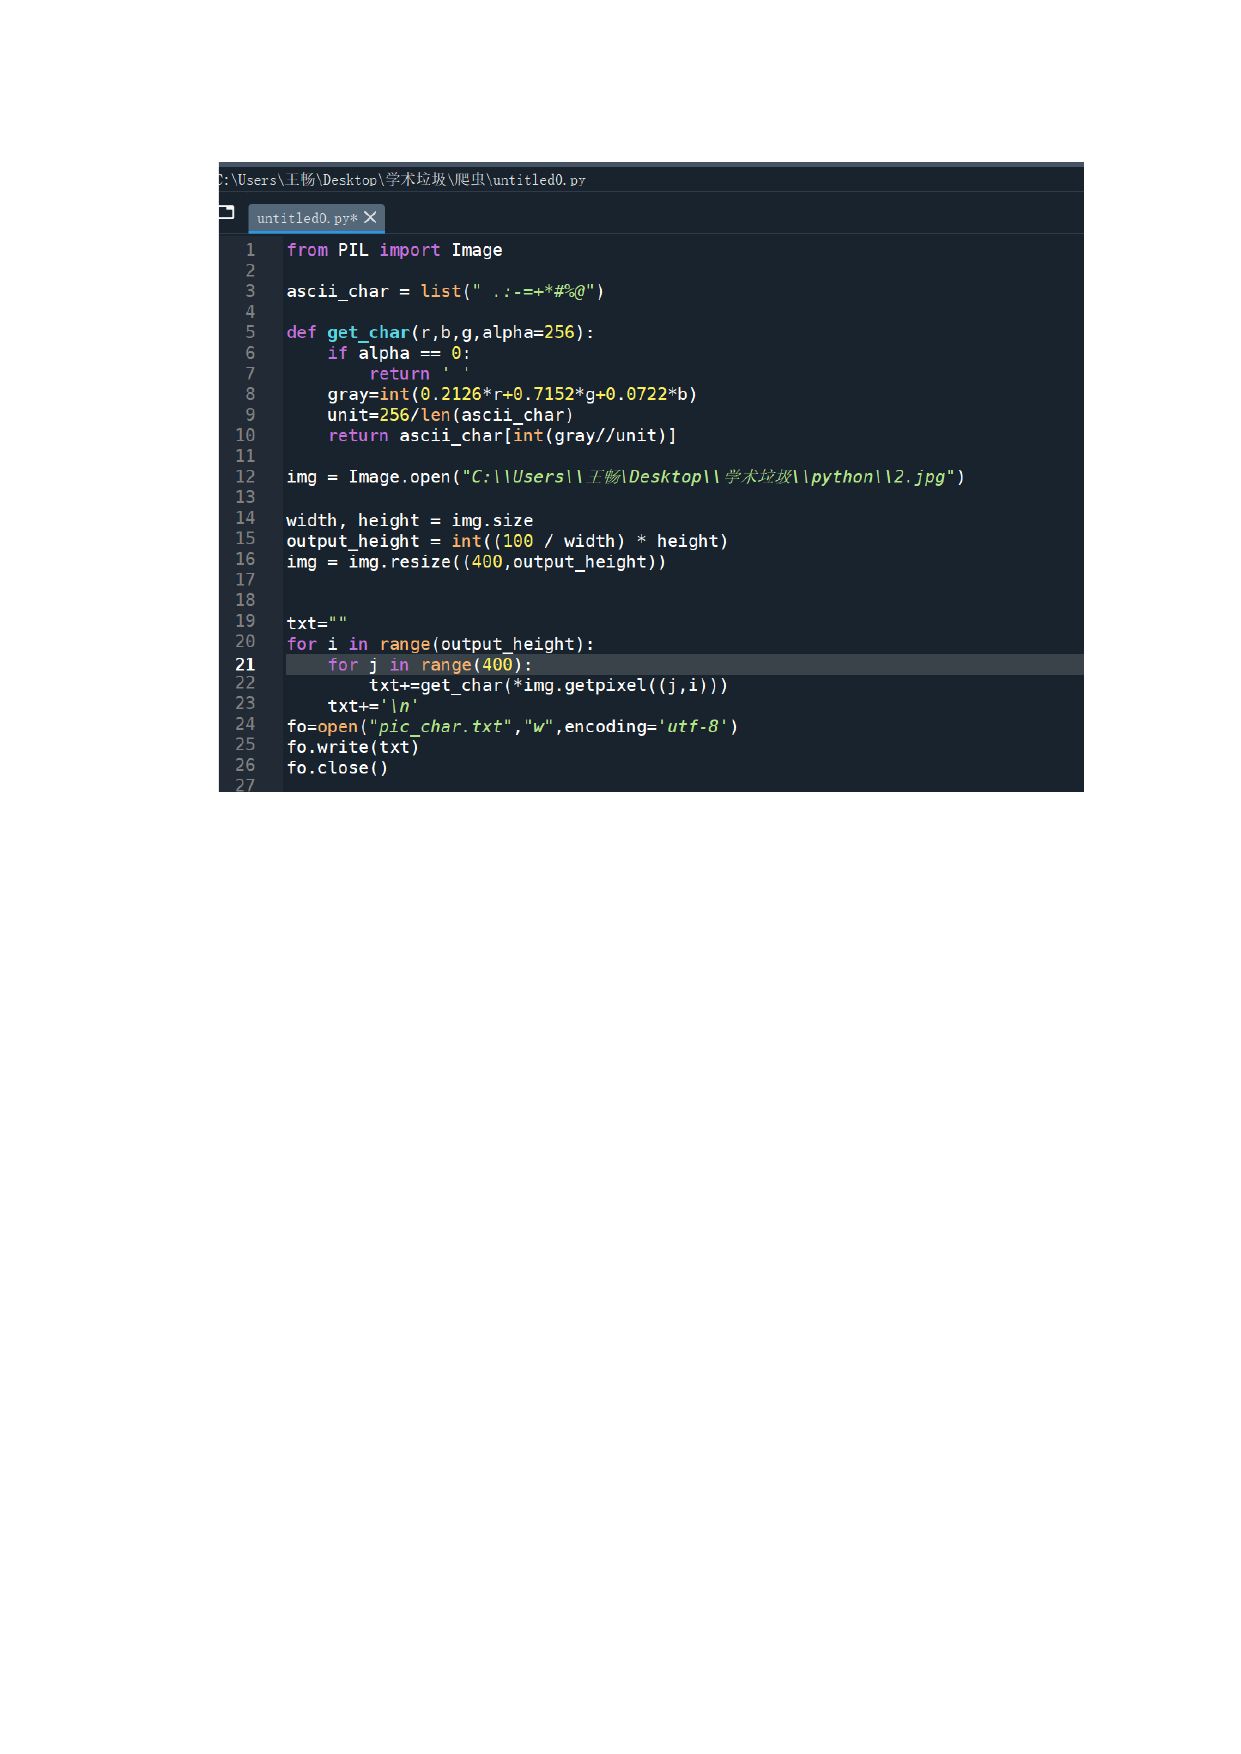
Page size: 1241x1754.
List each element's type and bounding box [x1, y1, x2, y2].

picture [218, 162, 1084, 792]
